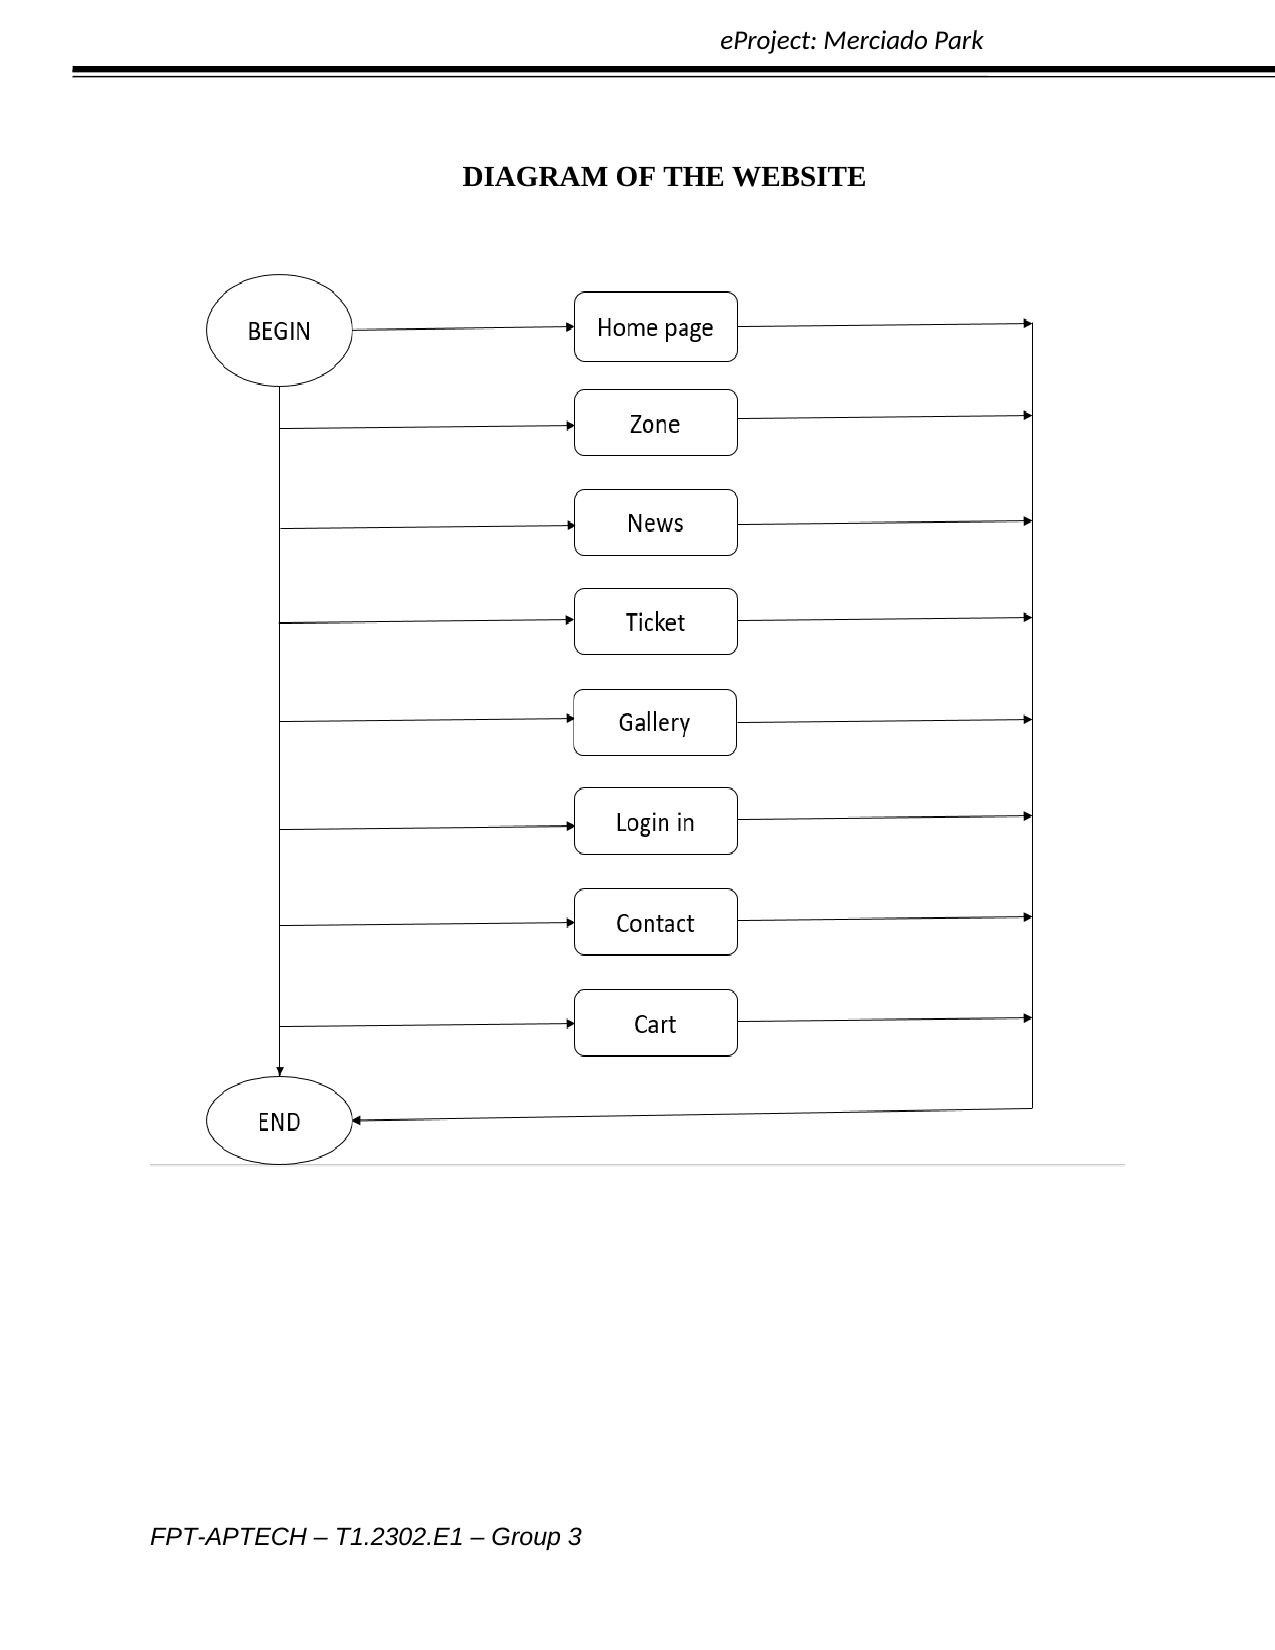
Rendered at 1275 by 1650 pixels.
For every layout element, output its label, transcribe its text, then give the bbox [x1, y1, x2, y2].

subtitle DIAGRAM OF THE WEBSITE [204, 159, 1125, 274]
picture [150, 274, 1125, 1167]
